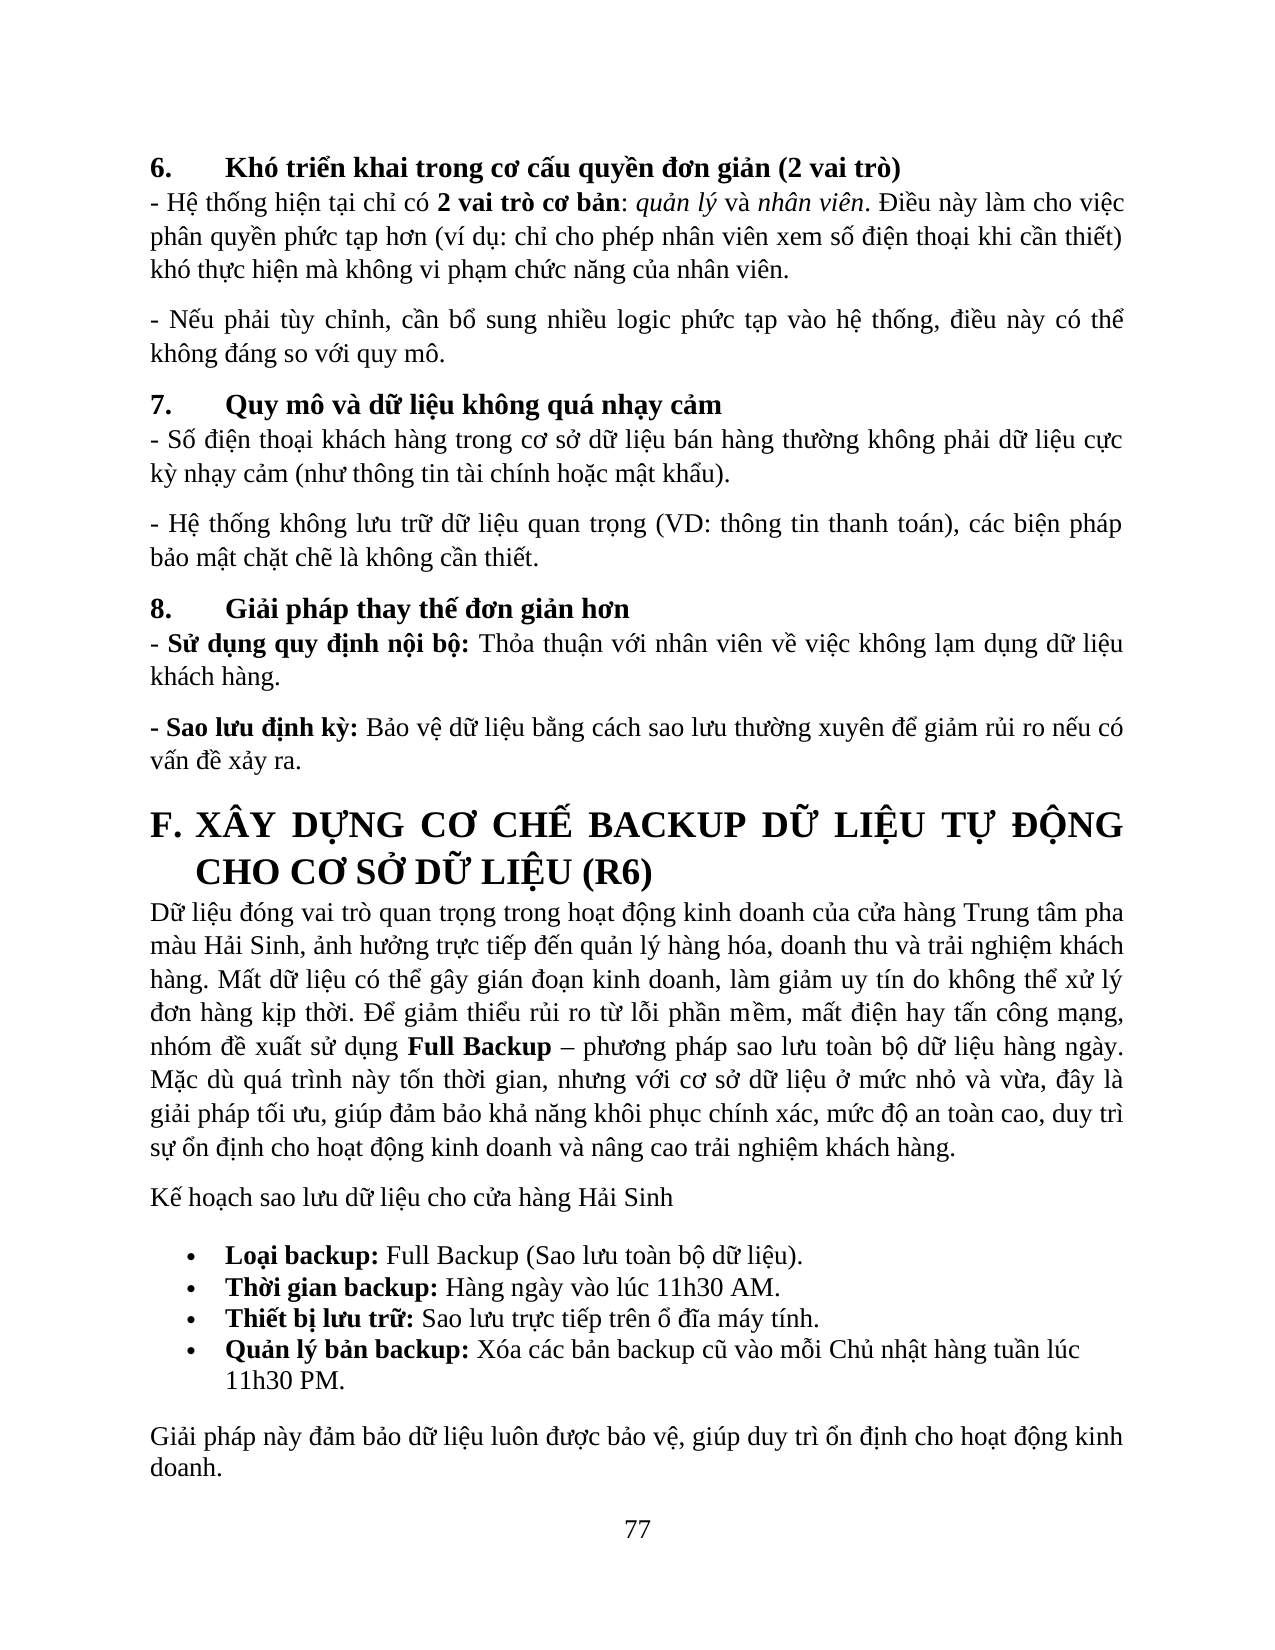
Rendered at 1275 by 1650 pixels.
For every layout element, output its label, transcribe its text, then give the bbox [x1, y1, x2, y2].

subtitle Khó triển khai trong cơ cấu quyền đơn giản (2 vai trò) [150, 150, 1125, 183]
text - Sử dụng quy định nội bộ: Thỏa thuận với nhân viên về việc không lạm dụng dữ liệu khách hàng. [150, 627, 1125, 692]
text - Số điện thoại khách hàng trong cơ sở dữ liệu bán hàng thường không phải dữ liệu cực kỳ nhạy cảm (như thông tin tài chính hoặc mật khẩu). [150, 423, 1125, 488]
subtitle XÂY DỰNG CƠ CHẾ BACKUP DỮ LIỆU TỰ ĐỘNG CHO CƠ SỞ DỮ LIỆU (R6) [150, 803, 1125, 892]
subtitle Giải pháp thay thế đơn giản hơn [150, 591, 1125, 624]
text Kế hoạch sao lưu dữ liệu cho cửa hàng Hải Sinh [150, 1181, 1125, 1212]
list Thời gian backup: Hàng ngày vào lúc 11h30 AM. [187, 1271, 1125, 1302]
list Loại backup: Full Backup (Sao lưu toàn bộ dữ liệu). [187, 1239, 1125, 1271]
text - Hệ thống không lưu trữ dữ liệu quan trọng (VD: thông tin thanh toán), các biện pháp bảo mật chặt chẽ là không cần thiết. [150, 507, 1125, 572]
text Giải pháp này đảm bảo dữ liệu luôn được bảo vệ, giúp duy trì ổn định cho hoạt động kinh doanh. [150, 1420, 1125, 1482]
text Dữ liệu đóng vai trò quan trọng trong hoạt động kinh doanh của cửa hàng Trung tâm pha màu Hải Sinh, ảnh hưởng trực tiếp đến quản lý hàng hóa, doanh thu và trải nghiệm khách hàng. Mất dữ liệu có thể gây gián đoạn kinh doanh, làm giảm uy tín do không thể xử lý đơn hàng kịp thời. Để giảm thiểu rủi ro từ lỗi phần mềm, mất điện hay tấn công mạng, nhóm đề xuất sử dụng Full Backup – phương pháp sao lưu toàn bộ dữ liệu hàng ngày. Mặc dù quá trình này tốn thời gian, nhưng với cơ sở dữ liệu ở mức nhỏ và vừa, đây là giải pháp tối ưu, giúp đảm bảo khả năng khôi phục chính xác, mức độ an toàn cao, duy trì sự ổn định cho hoạt động kinh doanh và nâng cao trải nghiệm khách hàng. [150, 896, 1125, 1162]
list Quản lý bản backup: Xóa các bản backup cũ vào mỗi Chủ nhật hàng tuần lúc 11h30 PM. [187, 1333, 1125, 1395]
list Thiết bị lưu trữ: Sao lưu trực tiếp trên ổ đĩa máy tính. [187, 1302, 1125, 1333]
subtitle Quy mô và dữ liệu không quá nhạy cảm [150, 387, 1125, 421]
text - Sao lưu định kỳ: Bảo vệ dữ liệu bằng cách sao lưu thường xuyên để giảm rủi ro nếu có vấn đề xảy ra. [150, 711, 1125, 775]
text - Nếu phải tùy chỉnh, cần bổ sung nhiều logic phức tạp vào hệ thống, điều này có thể không đáng so với quy mô. [150, 303, 1125, 368]
text - Hệ thống hiện tại chỉ có 2 vai trò cơ bản: quản lý và nhân viên. Điều này làm cho việc phân quyền phức tạp hơn (ví dụ: chỉ cho phép nhân viên xem số điện thoại khi cần thiết) khó thực hiện mà không vi phạm chức năng của nhân viên. [150, 186, 1125, 284]
